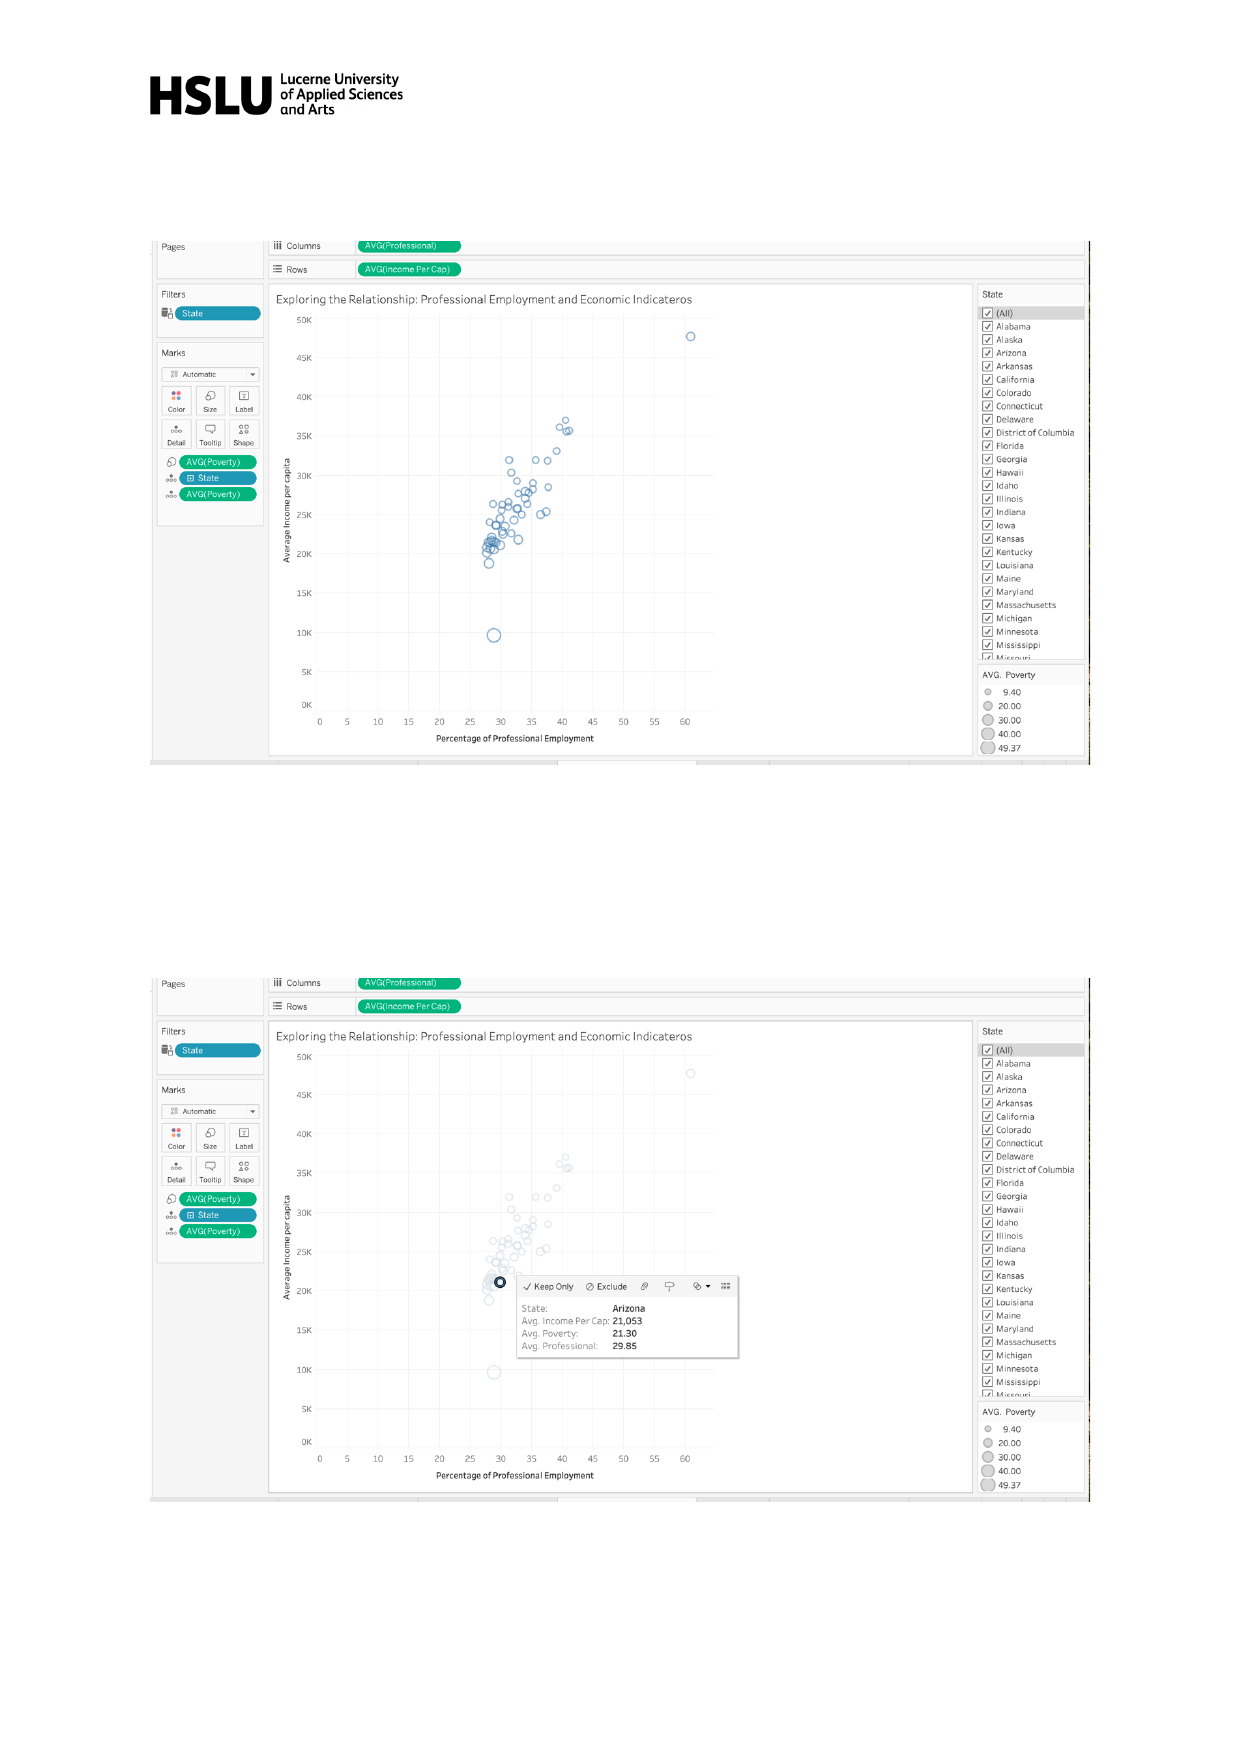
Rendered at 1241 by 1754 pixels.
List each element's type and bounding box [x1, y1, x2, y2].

picture [150, 978, 1091, 1502]
picture [150, 73, 403, 115]
picture [150, 241, 1091, 765]
